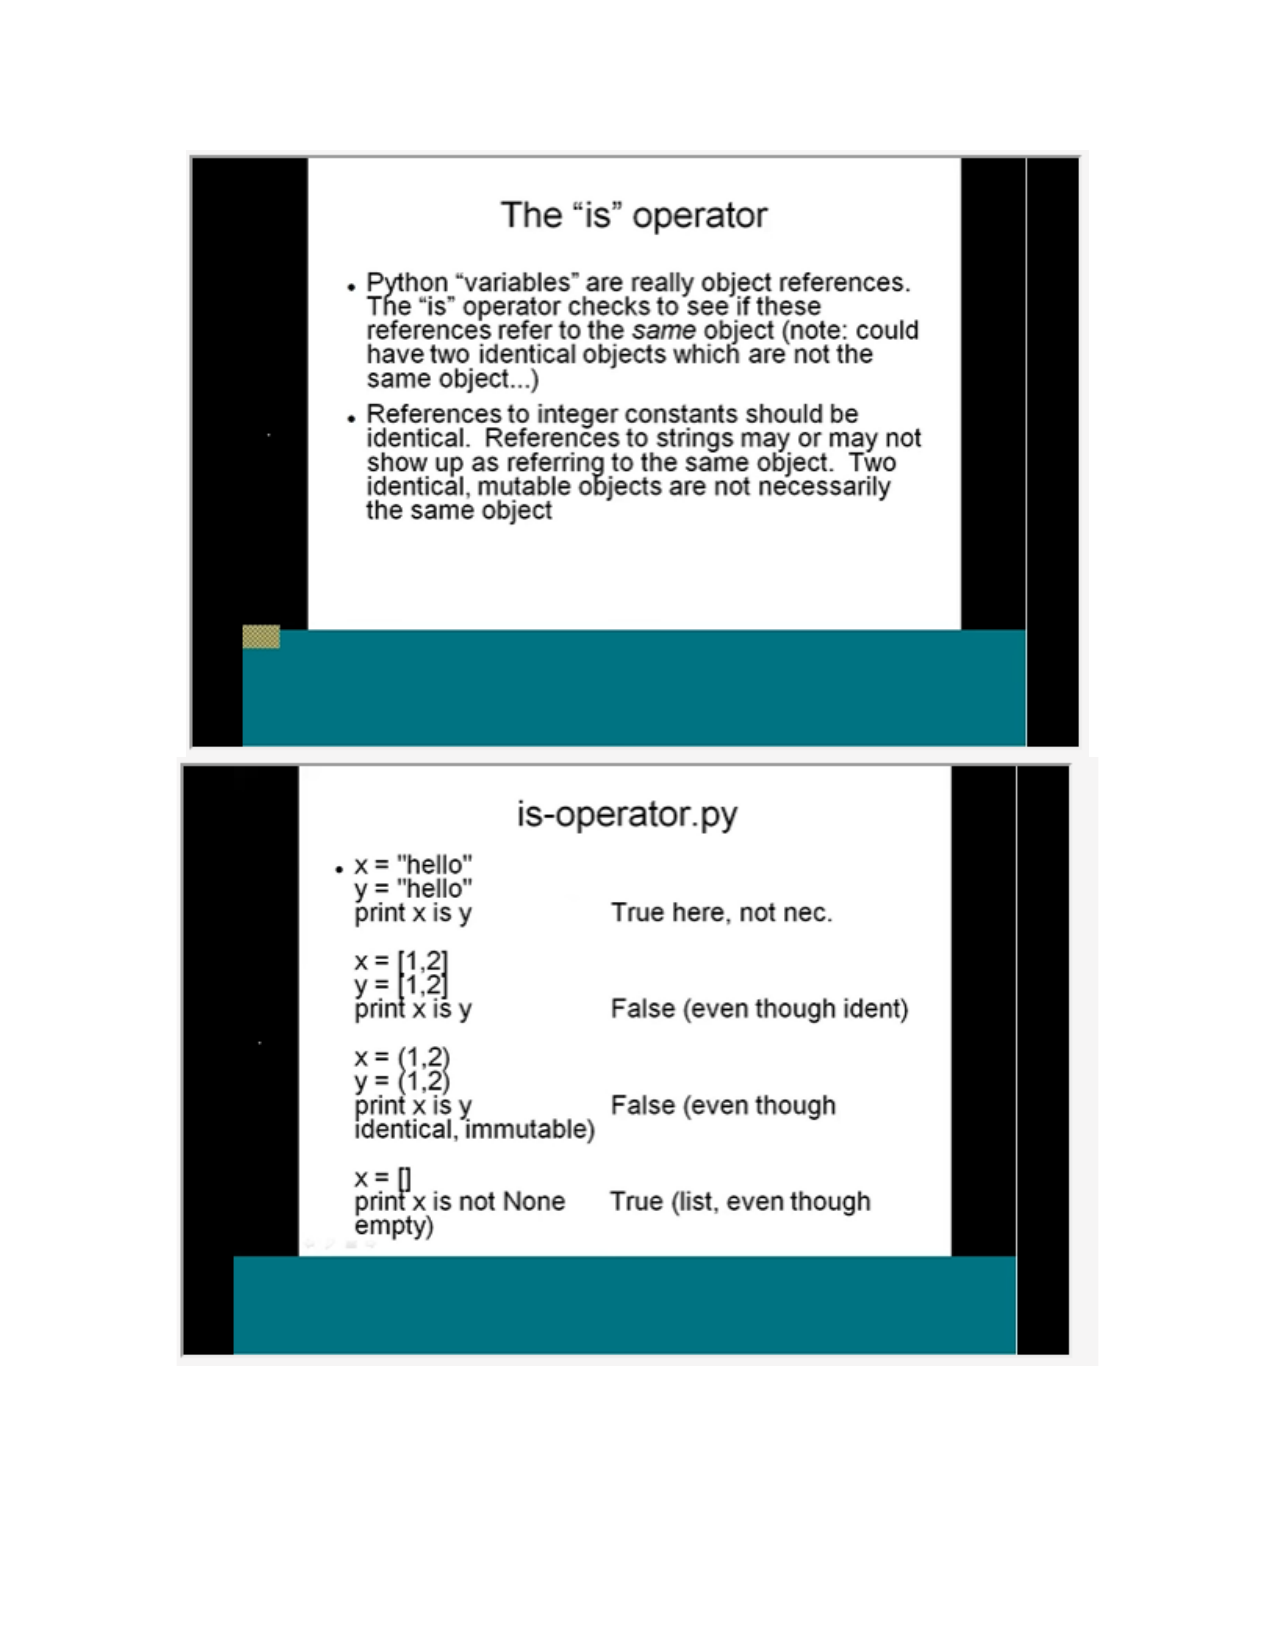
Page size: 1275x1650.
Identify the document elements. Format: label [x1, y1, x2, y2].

picture [176, 150, 1099, 1366]
